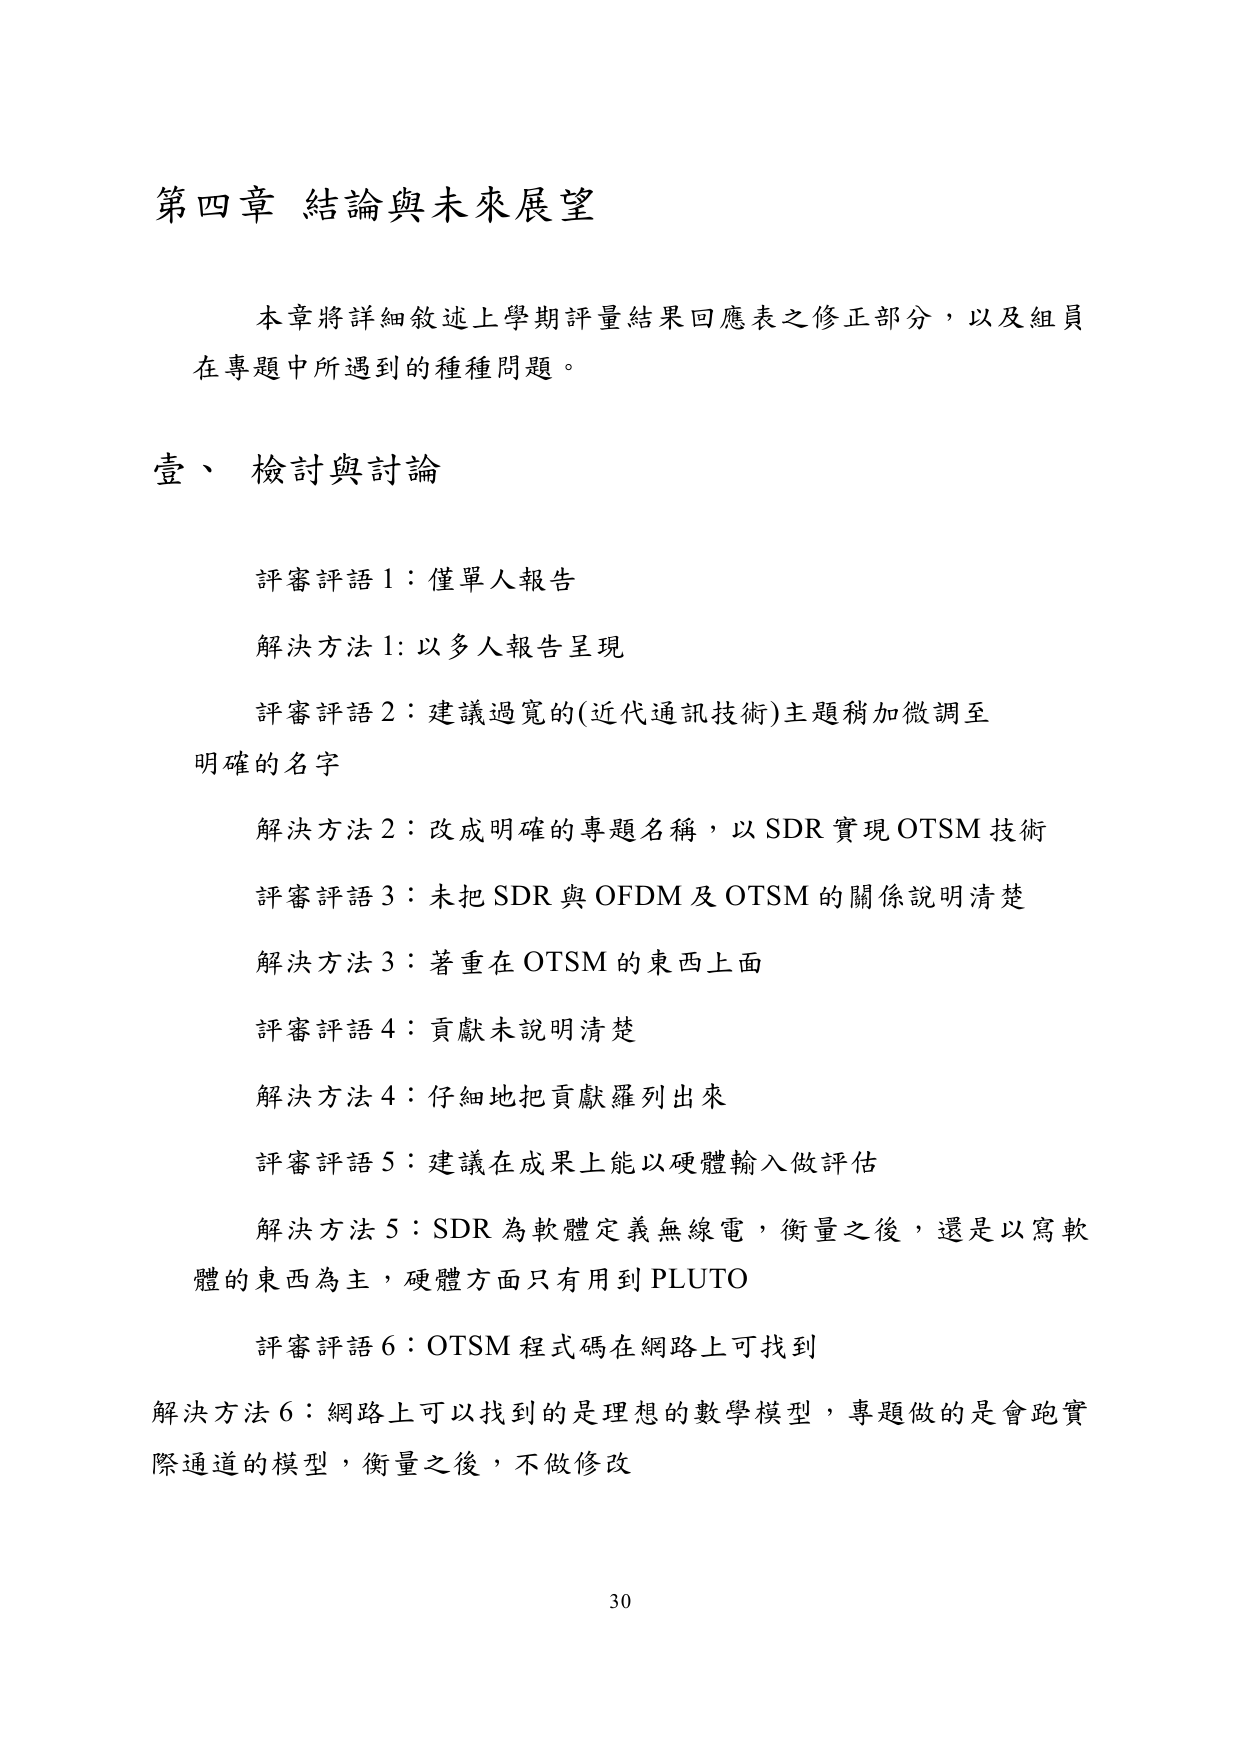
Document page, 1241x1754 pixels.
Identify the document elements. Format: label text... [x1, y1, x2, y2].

text 解決方法4：仔細地把貢獻羅列出來 [192, 1061, 1090, 1111]
text 評審評語1：僅單人報告 [192, 544, 1090, 594]
text 評審評語5：建議在成果上能以硬體輸入做評估 [192, 1128, 1090, 1178]
text 本章將詳細敘述上學期評量結果回應表之修正部分，以及組員在專題中所遇到的種種問題。 [192, 282, 1090, 382]
text 評審評語6：OTSM程式碼在網路上可找到 [192, 1311, 1090, 1361]
list 結論與未來展望 [150, 176, 1090, 226]
text 解決方法2：改成明確的專題名稱，以SDR實現OTSM技術 [192, 794, 1090, 844]
text 解決方法6：網路上可以找到的是理想的數學模型，專題做的是會跑實際通道的模型，衡量之後，不做修改 [150, 1378, 1090, 1478]
list 檢討與討論 [150, 438, 1090, 488]
text 解決方法1: 以多人報告呈現 [192, 611, 1090, 661]
text 評審評語2：建議過寬的(近代通訊技術)主題稍加微調至 明確的名字 [192, 678, 1090, 778]
text 評審評語3：未把SDR與OFDM及OTSM的關係說明清楚 [192, 861, 1090, 911]
text 評審評語4：貢獻未說明清楚 [192, 994, 1090, 1044]
text 解決方法3：著重在OTSM的東西上面 [192, 928, 1090, 978]
text 解決方法5：SDR為軟體定義無線電，衡量之後，還是以寫軟體的東西為主，硬體方面只有用到PLUTO [192, 1194, 1090, 1294]
